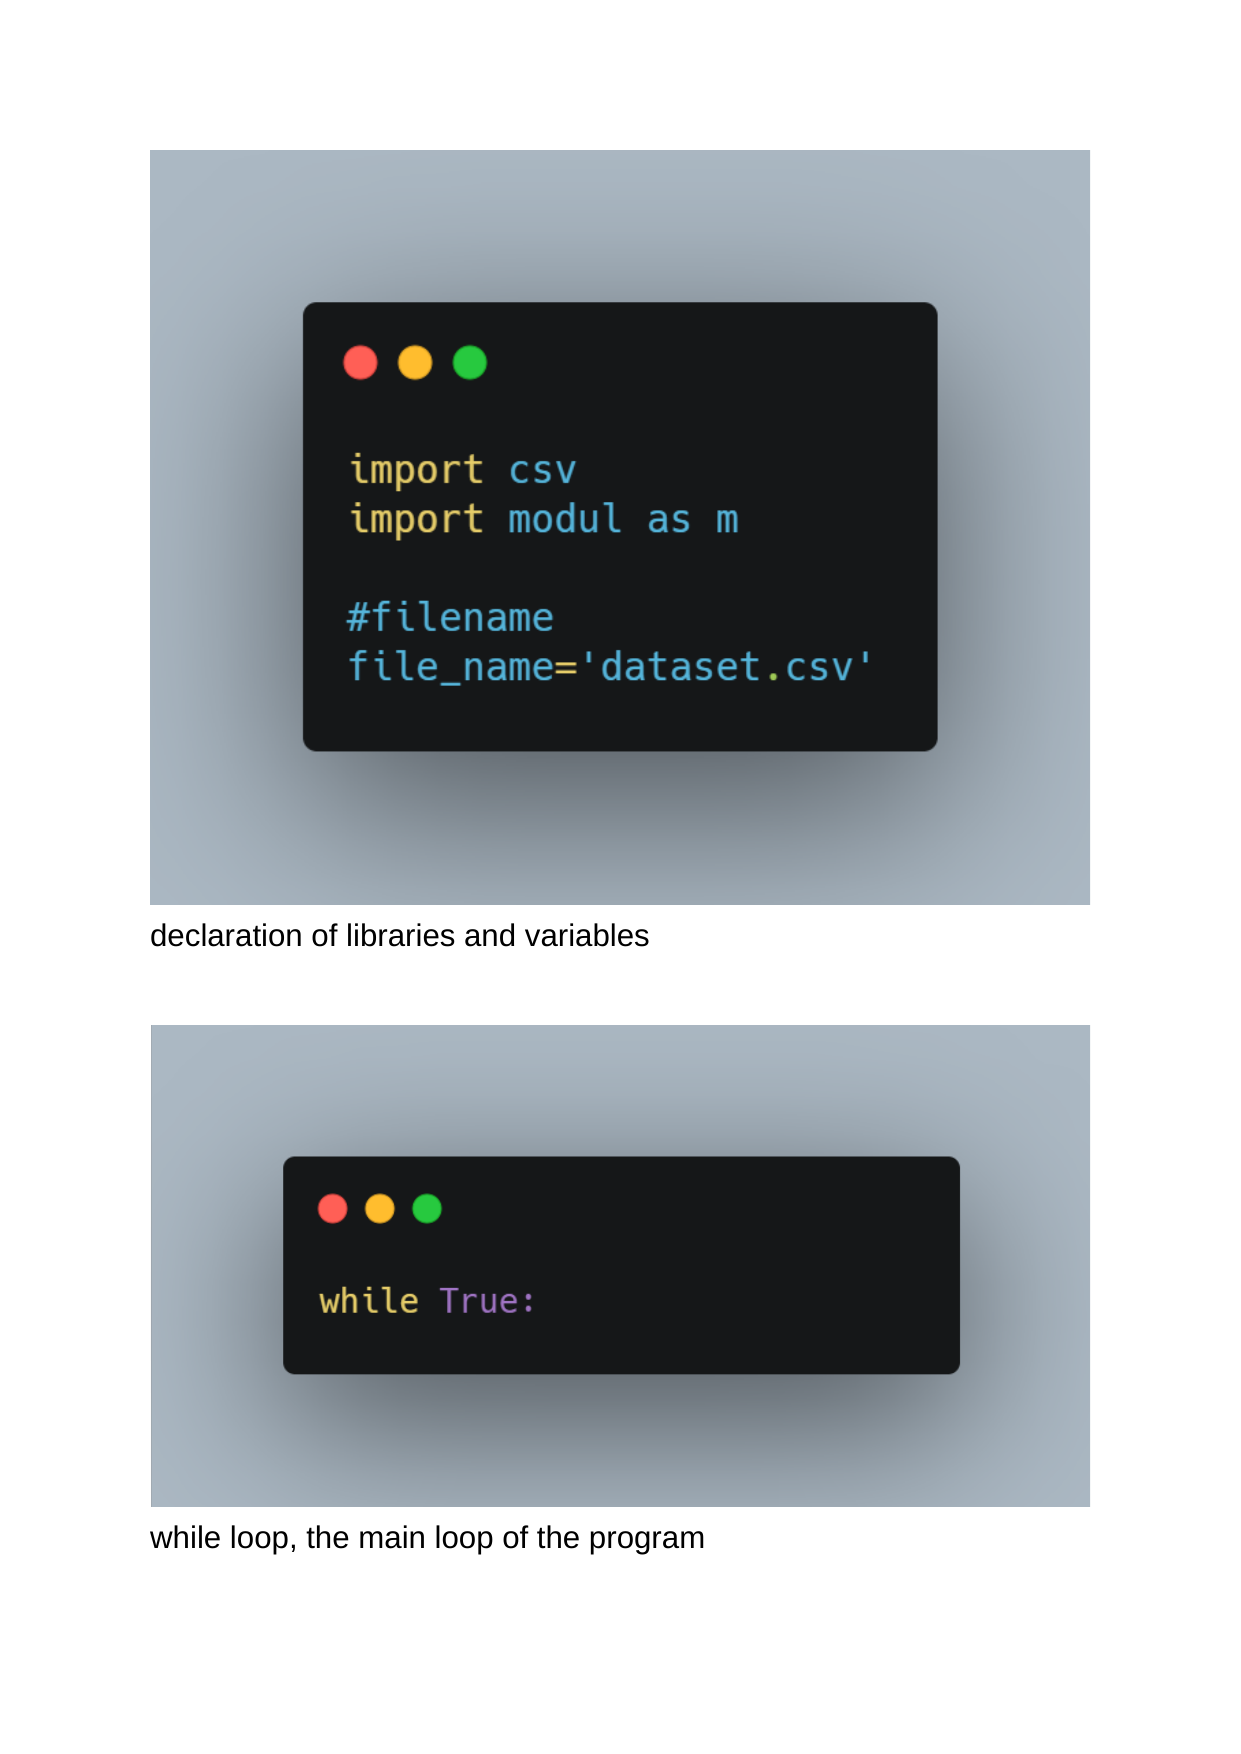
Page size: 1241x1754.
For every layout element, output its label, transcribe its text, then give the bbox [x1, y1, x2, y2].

text declaration of libraries and variables [150, 917, 1090, 953]
picture [150, 1025, 1091, 1507]
picture [150, 150, 1091, 905]
text while loop, the main loop of the program [150, 1519, 1090, 1555]
